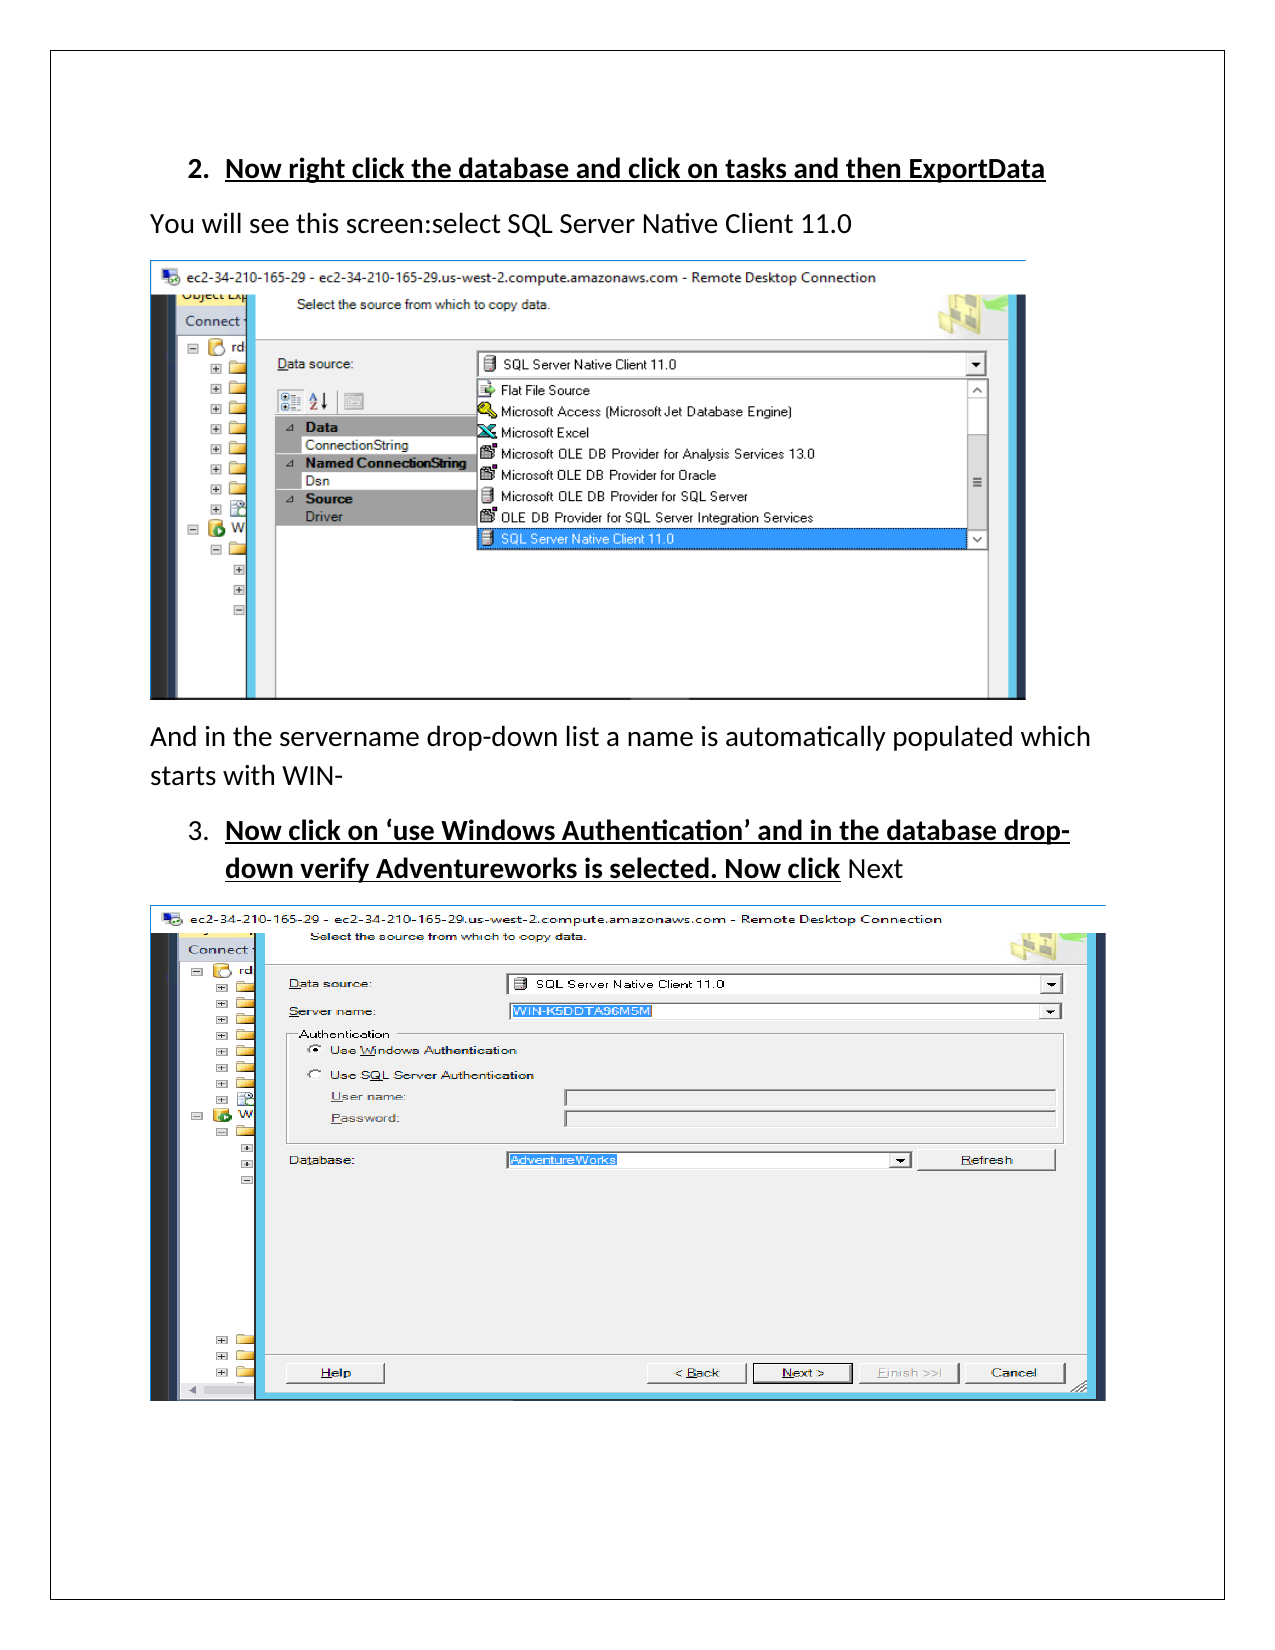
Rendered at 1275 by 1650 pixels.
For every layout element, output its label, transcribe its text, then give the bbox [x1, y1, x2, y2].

text You will see this screen:select SQL Server Native Client 11.0 [150, 205, 1125, 241]
list Now right click the database and click on tasks and then ExportData [187, 150, 1125, 186]
list Now click on ‘use Windows Authentication’ and in the database drop-down verify Adventureworks is selected. Now click Next [187, 812, 1125, 886]
text And in the servername drop-down list a name is automatically populated which starts with WIN- [150, 718, 1125, 792]
picture [150, 905, 1106, 1401]
picture [150, 260, 1026, 700]
